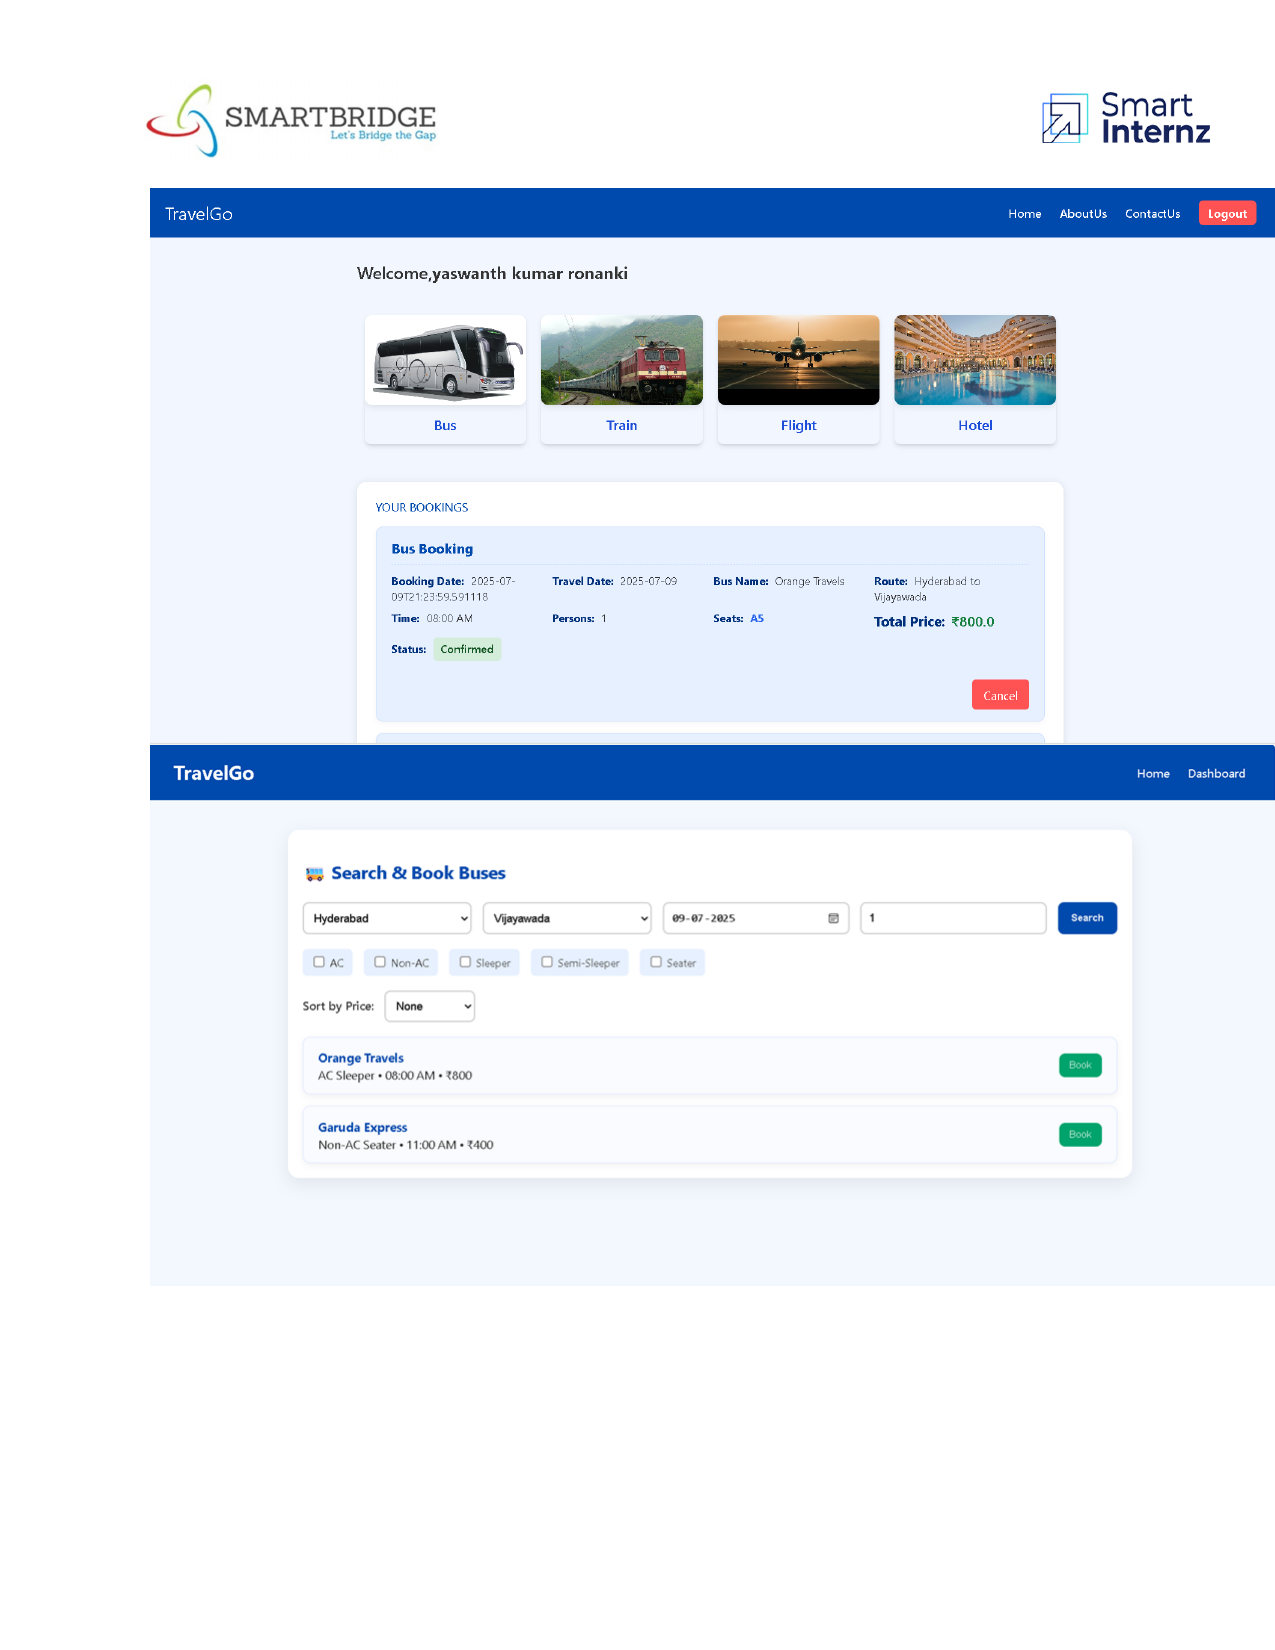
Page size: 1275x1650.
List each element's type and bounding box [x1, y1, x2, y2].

picture [150, 188, 1275, 1286]
picture [1037, 92, 1214, 143]
picture [143, 78, 439, 161]
